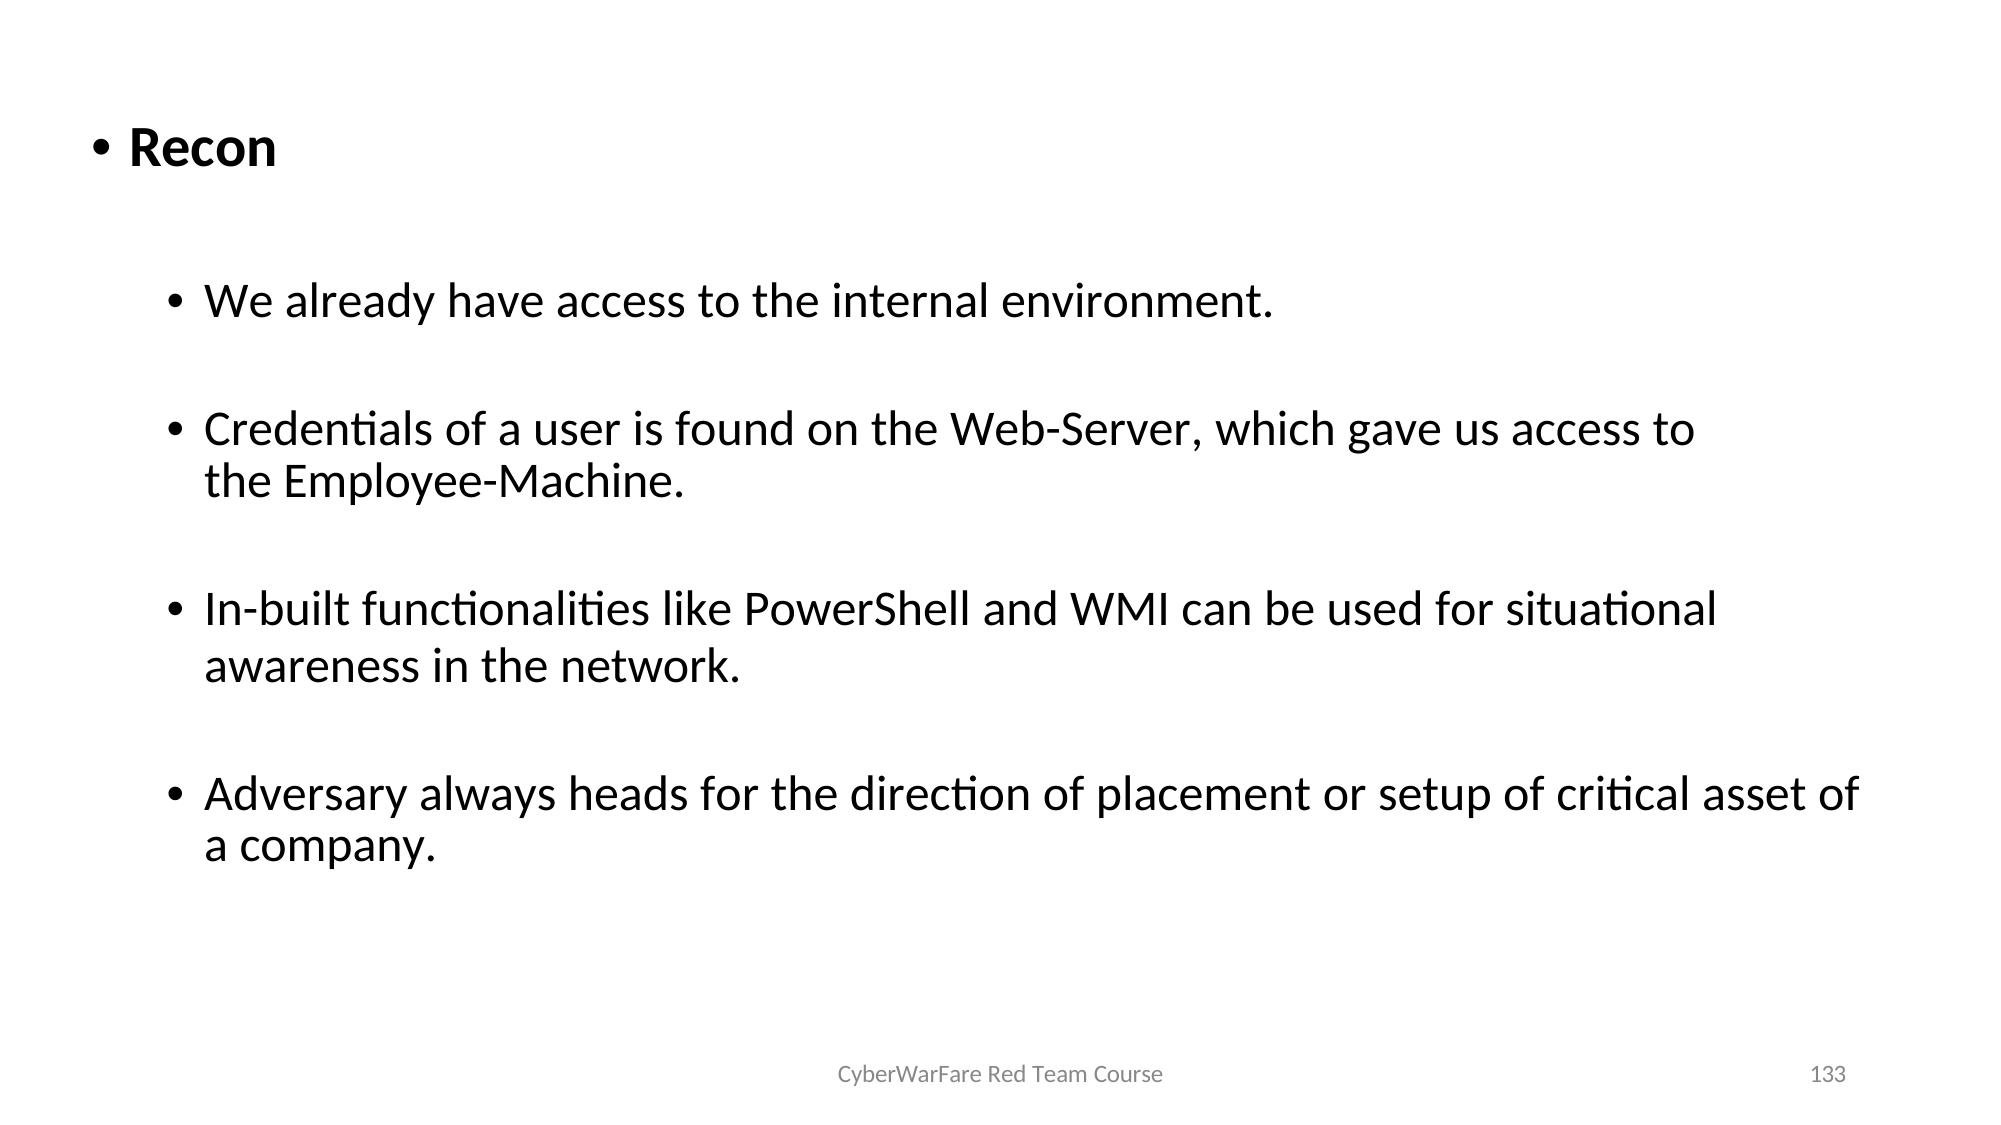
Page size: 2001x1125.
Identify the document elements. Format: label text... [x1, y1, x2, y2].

list Adversary always heads for the direction of placement or setup of critical asset of a company. [166, 767, 1888, 874]
text awareness in the network. [204, 637, 2000, 694]
list Credentials of a user is found on the Web-Server, which gave us access to the Employee-Machine. [166, 403, 1763, 509]
list We already have access to the internal environment. [166, 268, 2000, 329]
subtitle Recon [91, 110, 2000, 181]
list In-built functionalities like PowerShell and WMI can be used for situational [166, 579, 2000, 637]
